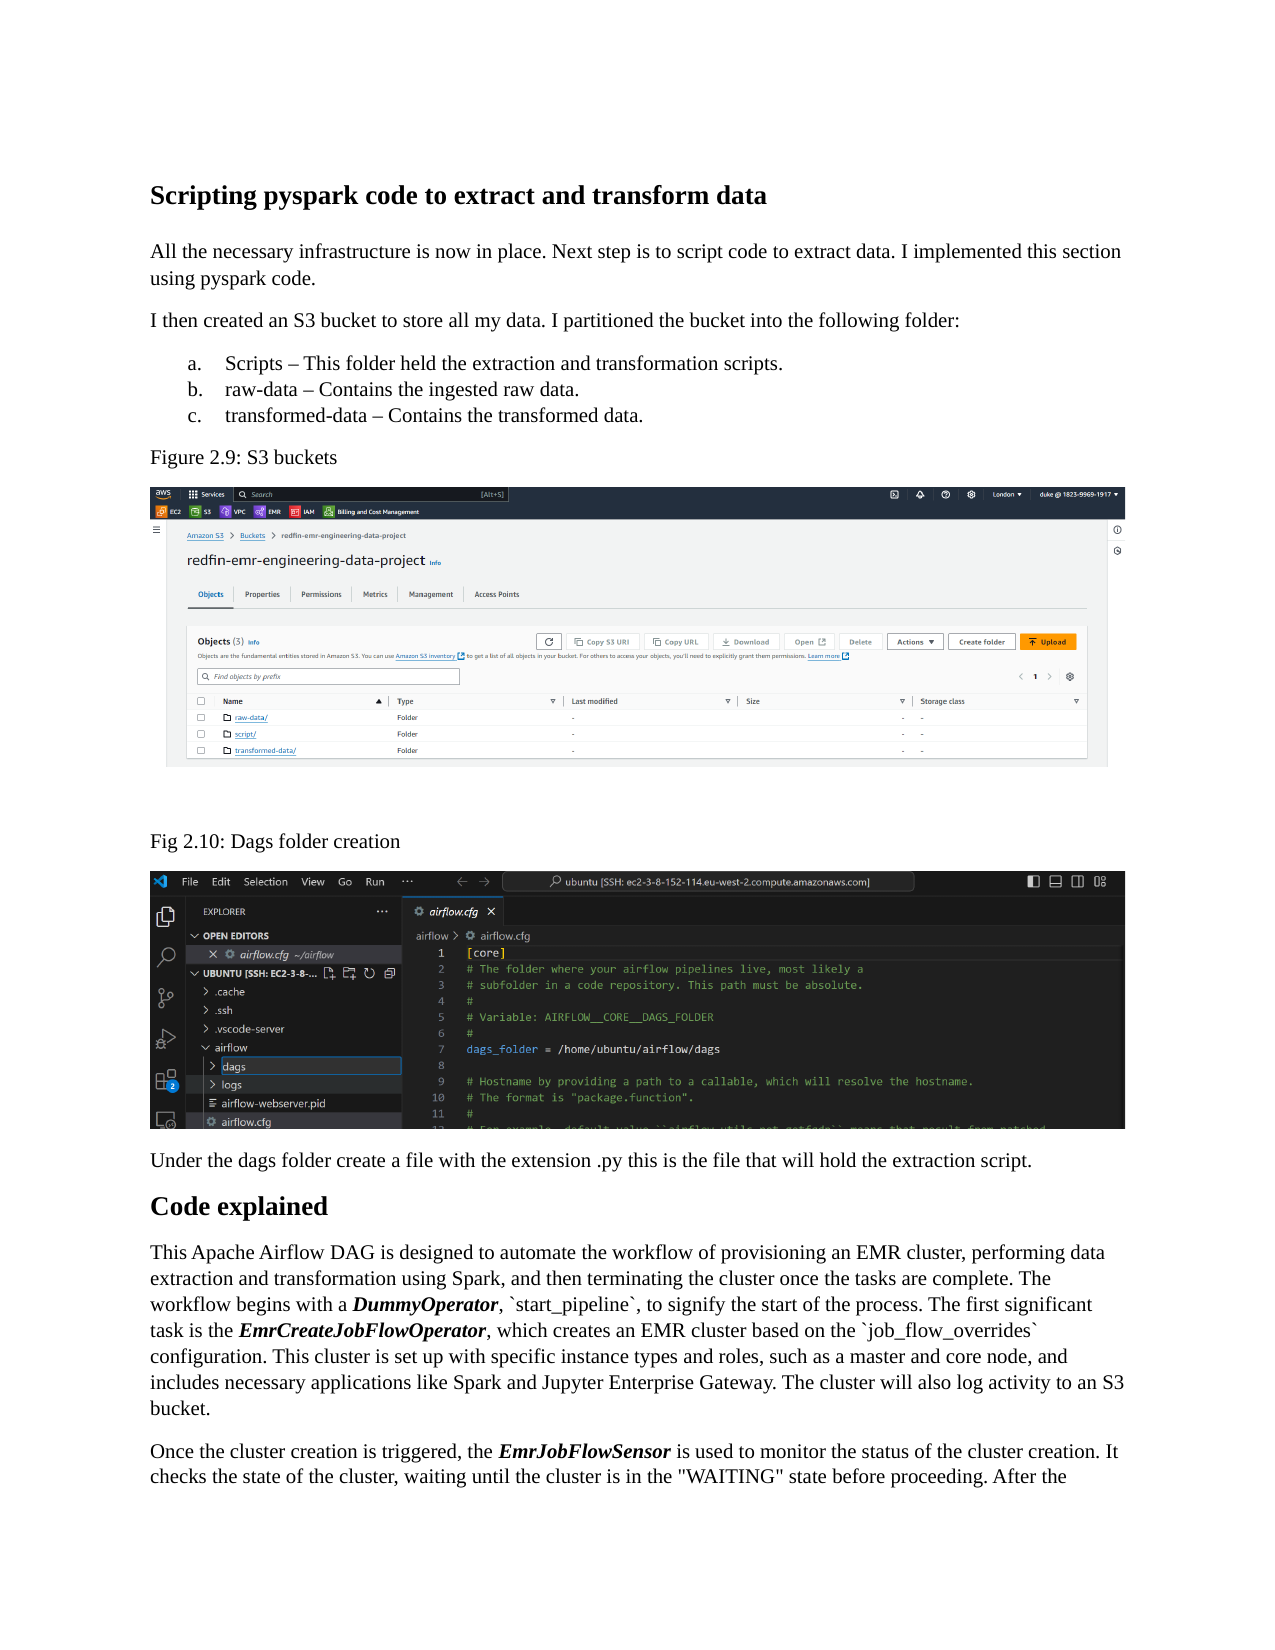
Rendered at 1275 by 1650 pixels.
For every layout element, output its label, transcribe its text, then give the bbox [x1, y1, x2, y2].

text Under the dags folder create a file with the extension .py this is the file that will hold the extraction script. [150, 1147, 1125, 1172]
text All the necessary infrastructure is now in place. Next step is to script code to extract data. I implemented this section using pyspark code. [150, 239, 1125, 289]
text Fig 2.10: Dags folder creation [150, 828, 1125, 853]
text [150, 1438, 1125, 1488]
list transformed-data – Contains the transformed data. [187, 402, 1125, 427]
text Figure 2.9: S3 buckets [150, 445, 1125, 469]
text This Apache Airflow DAG is designed to automate the workflow of provisioning an EMR cluster, performing data extraction and transformation using Spark, and then terminating the cluster once the tasks are complete. The workflow begins with a DummyOperator, `start_pipeline`, to signify the start of the process. The first significant task is the EmrCreateJobFlowOperator, which creates an EMR cluster based on the `job_flow_overrides` configuration. This cluster is set up with specific instance types and roles, such as a master and core node, and includes necessary applications like Spark and Jupyter Enterprise Gateway. The cluster will also log activity to an S3 bucket. [150, 1240, 1125, 1420]
text Code explained [150, 1190, 1125, 1221]
subtitle Scripting pyspark code to extract and transform data [150, 179, 1125, 210]
list raw-data – Contains the ingested raw data. [187, 377, 1125, 401]
text I then created an S3 bucket to store all my data. I partitioned the bucket into the following folder: [150, 308, 1125, 332]
list Scripts – This folder held the extraction and transformation scripts. [187, 351, 1125, 375]
picture [150, 871, 1125, 1129]
picture [150, 487, 1125, 767]
